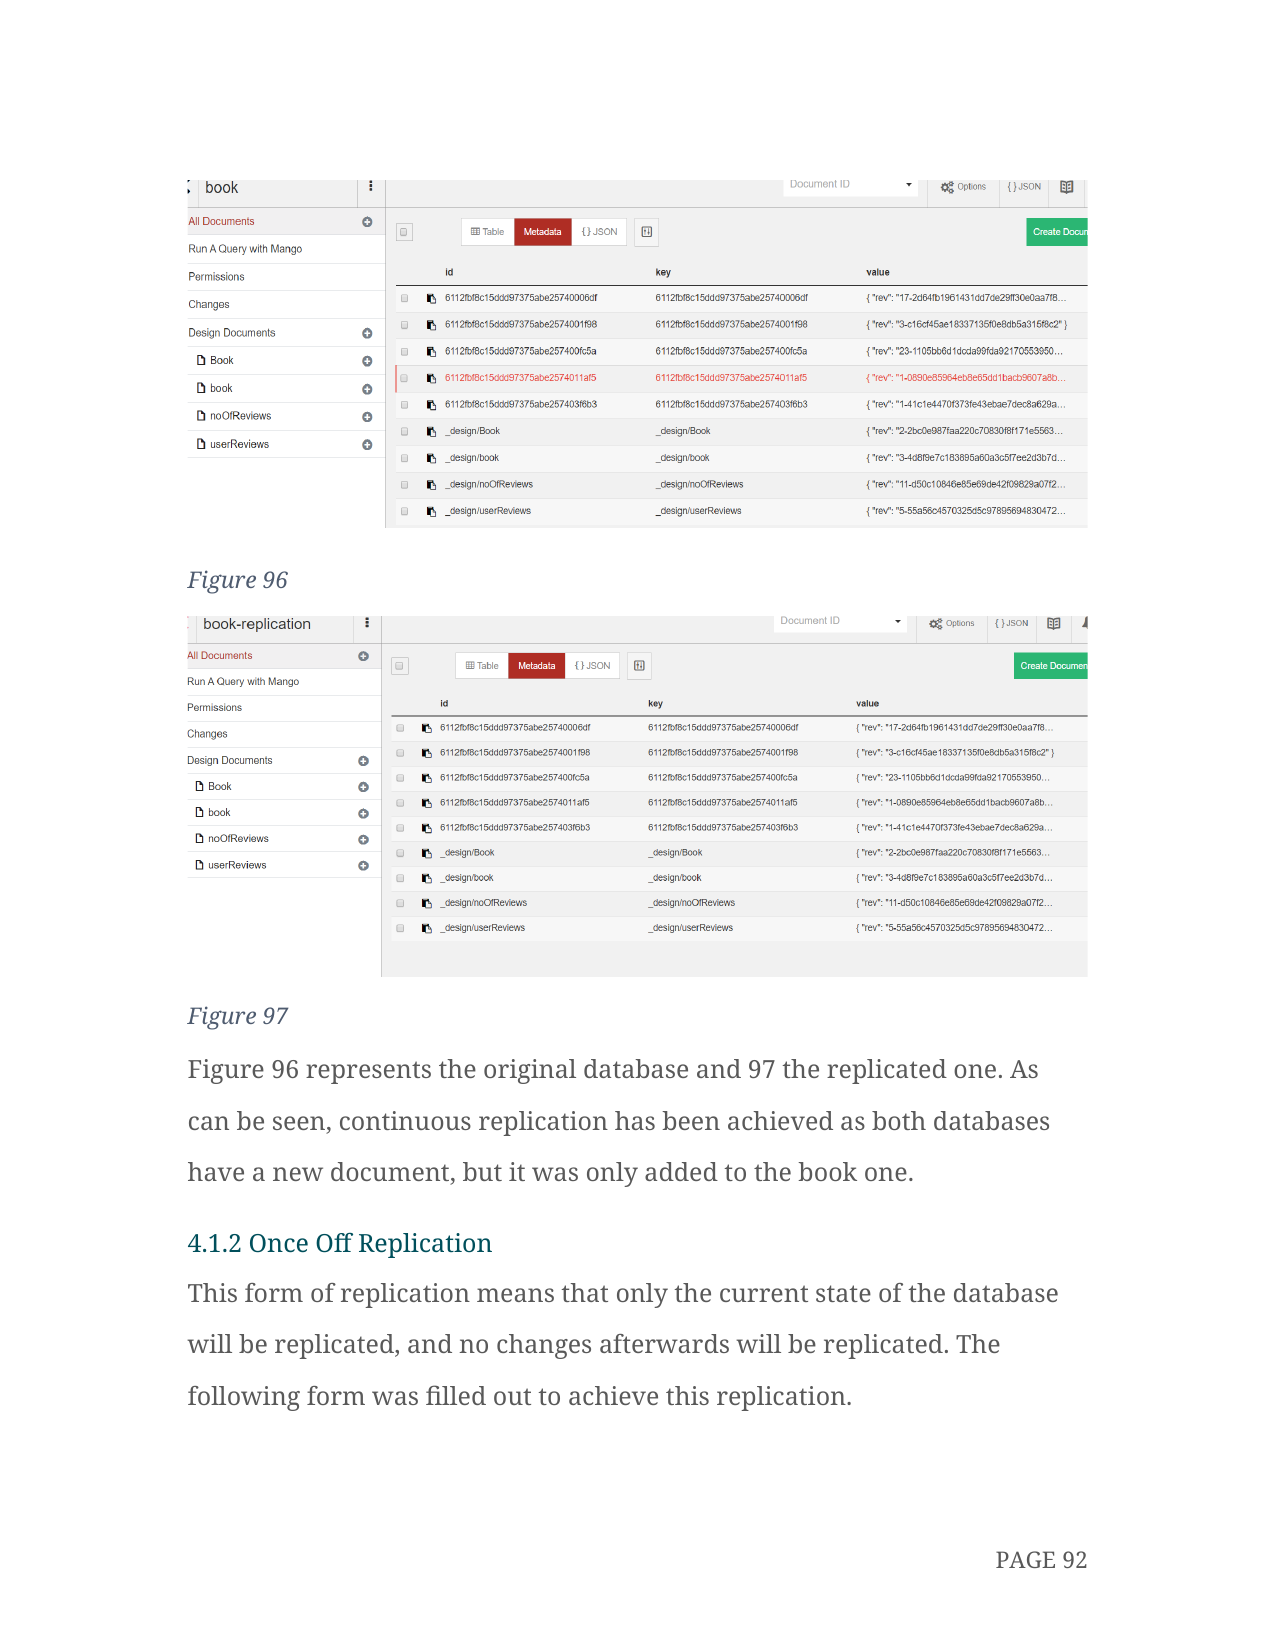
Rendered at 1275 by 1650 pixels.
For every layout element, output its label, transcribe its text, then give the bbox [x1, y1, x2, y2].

picture [187, 616, 1088, 977]
picture [187, 180, 1088, 528]
text Figure 96 represents the original database and 97 the replicated one. As can be seen, continuous replication has been achieved as both databases have a new document, but it was only added to the book one. [187, 1052, 1087, 1188]
text This form of replication means that only the current state of the database will be replicated, and no changes afterwards will be replicated. The following form was filled out to achieve this replication. [187, 1276, 1087, 1412]
subtitle 4.1.2 Once Off Replication [187, 1226, 1087, 1260]
